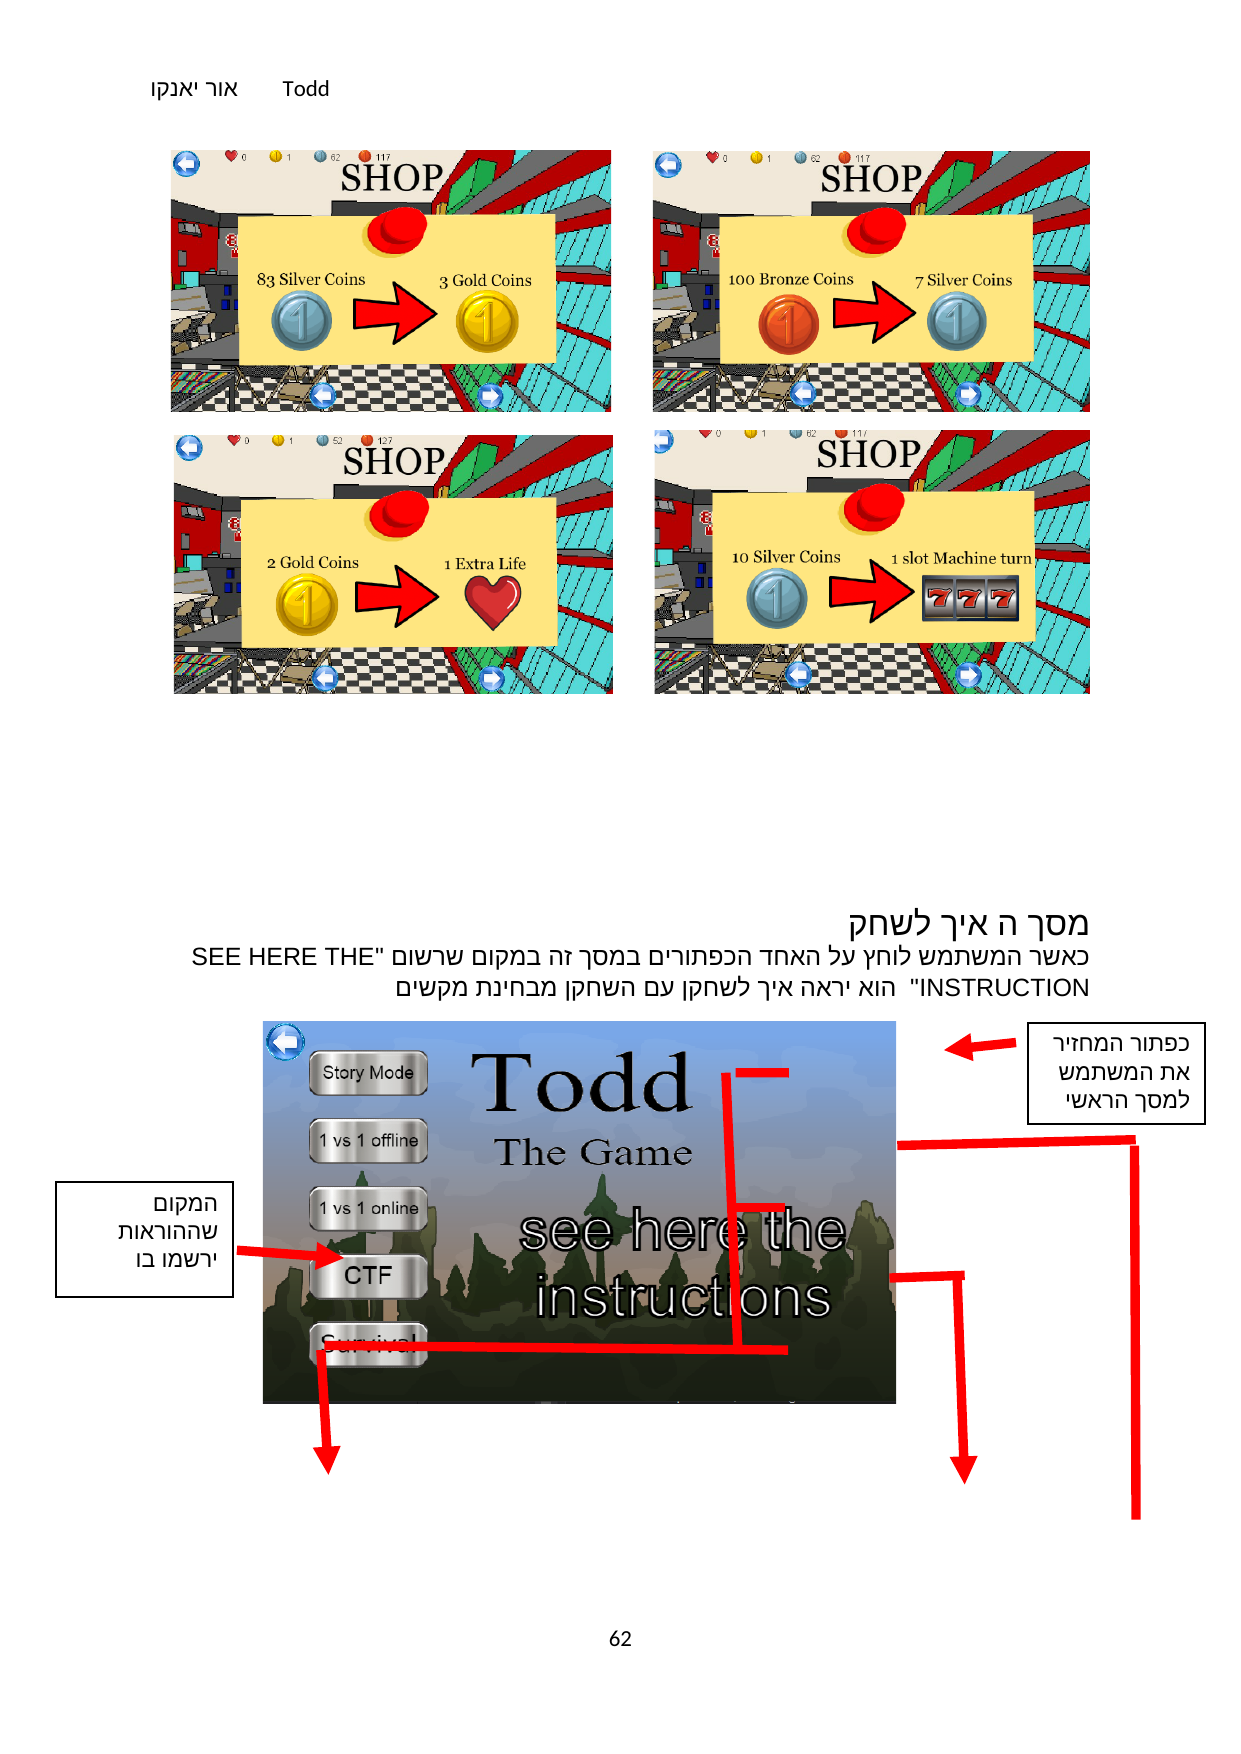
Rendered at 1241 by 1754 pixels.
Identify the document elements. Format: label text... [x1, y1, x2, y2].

picture [173, 435, 613, 694]
picture [652, 151, 1090, 412]
picture [170, 150, 612, 412]
text כאשר המשתמש לוחץ על האחד הכפתורים במסך זה במקום שרשום "SEE HERE THE INSTRUCTION" הוא יראה איך לשחקן עם השחקן מבחינת מקשים [150, 942, 1090, 1002]
picture [262, 1021, 897, 1404]
subtitle מסך ה איך לשחק [150, 904, 1090, 942]
picture [654, 430, 1090, 694]
